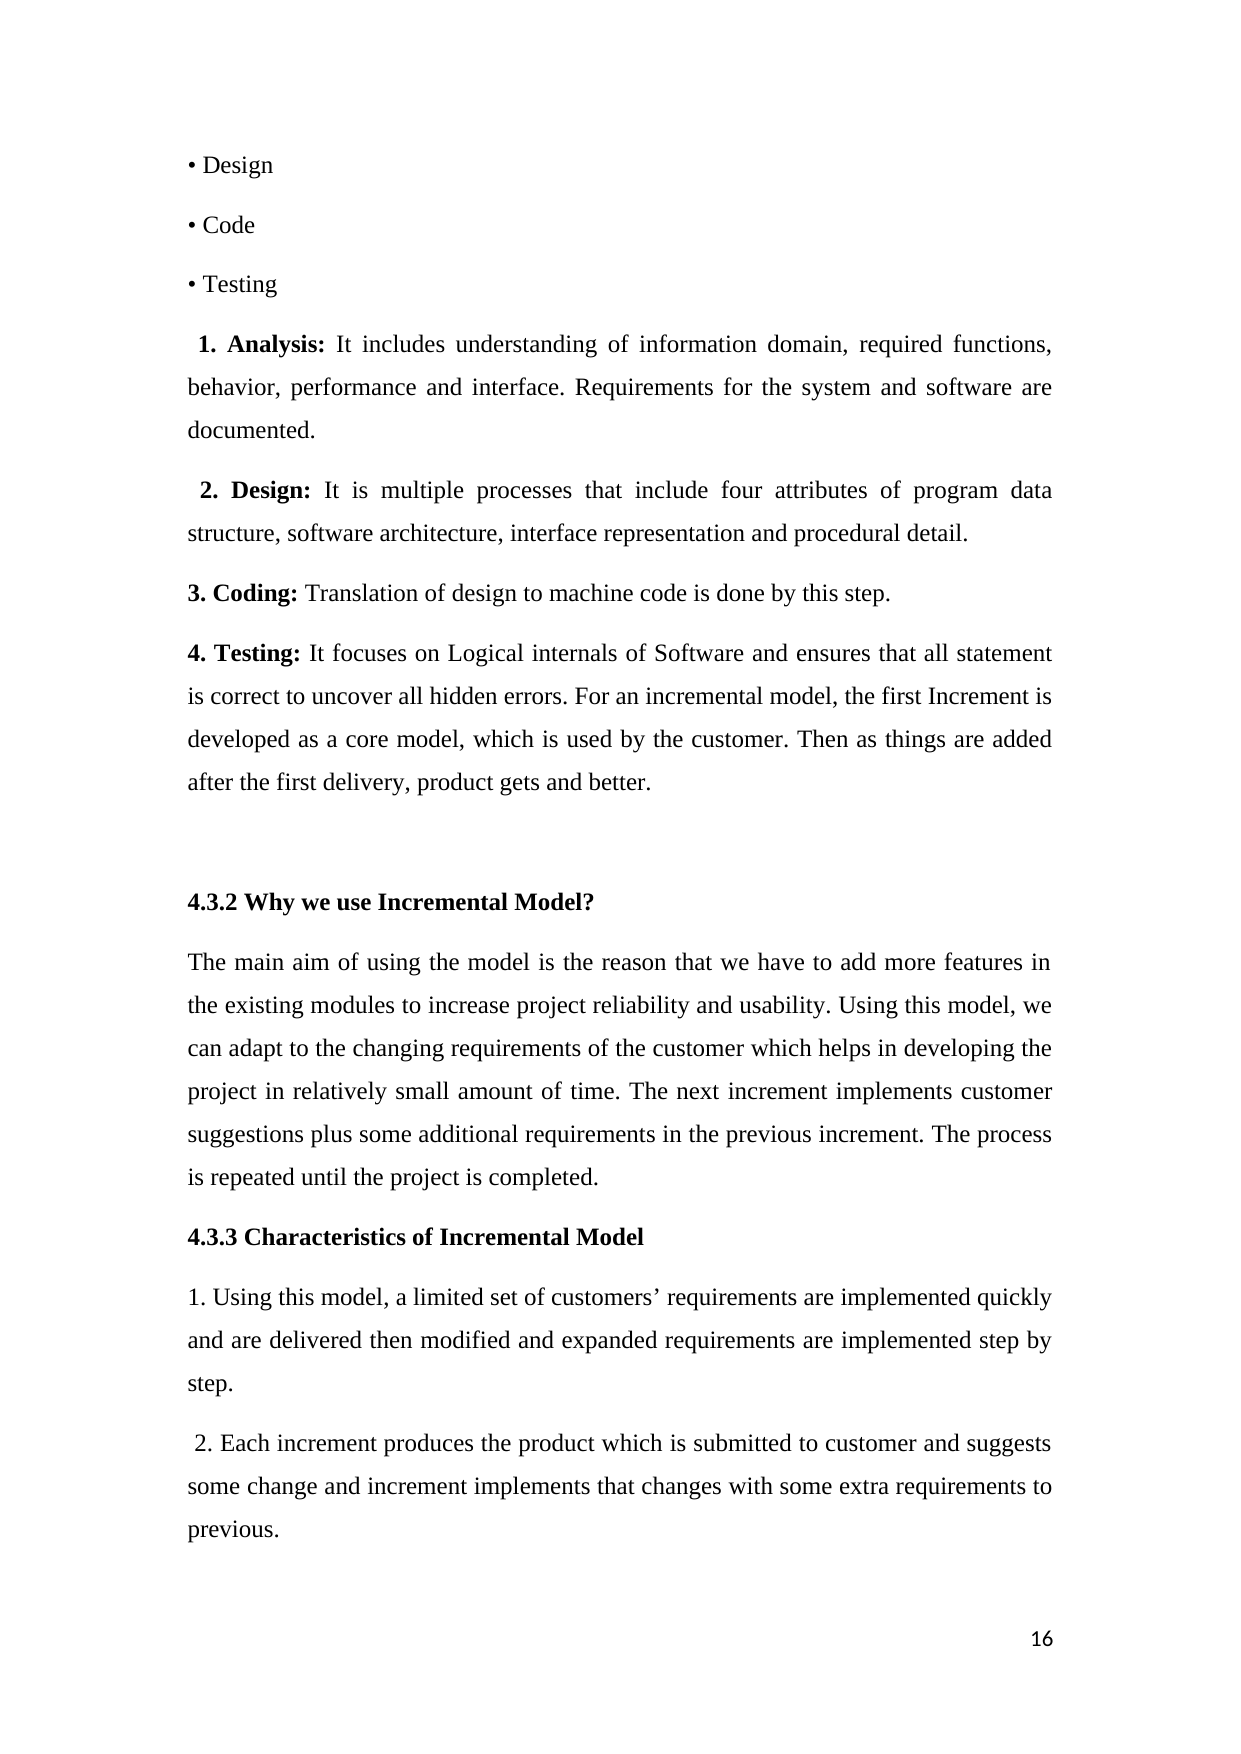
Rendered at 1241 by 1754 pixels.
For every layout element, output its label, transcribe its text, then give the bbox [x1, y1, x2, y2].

text 4. Testing: It focuses on Logical internals of Software and ensures that all statement is correct to uncover all hidden errors. For an incremental model, the first Increment is developed as a core model, which is used by the customer. Then as things are added after the first delivery, product gets and better. [187, 638, 1053, 796]
text The main aim of using the model is the reason that we have to add more features in the existing modules to increase project reliability and usability. Using this model, we can adapt to the changing requirements of the customer which helps in developing the project in relatively small amount of time. The next increment implements customer suggestions plus some additional requirements in the previous increment. The process is repeated until the project is completed. [187, 947, 1053, 1191]
text • Testing [187, 269, 1053, 298]
text 4.3.2 Why we use Incremental Model? [187, 887, 1053, 916]
text 1. Analysis: It includes understanding of information domain, required functions, behavior, performance and interface. Requirements for the system and software are documented. [187, 329, 1053, 444]
text 1. Using this model, a limited set of customers’ requirements are implemented quickly and are delivered then modified and expanded requirements are implemented step by step. [187, 1282, 1053, 1397]
text • Design [187, 150, 1053, 179]
text 4.3.3 Characteristics of Incremental Model [187, 1222, 1053, 1251]
text 2. Design: It is multiple processes that include four attributes of program data structure, software architecture, interface representation and procedural detail. [187, 475, 1053, 547]
text • Code [187, 210, 1053, 238]
text 3. Coding: Translation of design to machine code is done by this step. [187, 578, 1053, 607]
text 2. Each increment produces the product which is submitted to customer and suggests some change and increment implements that changes with some extra requirements to previous. [187, 1428, 1053, 1543]
